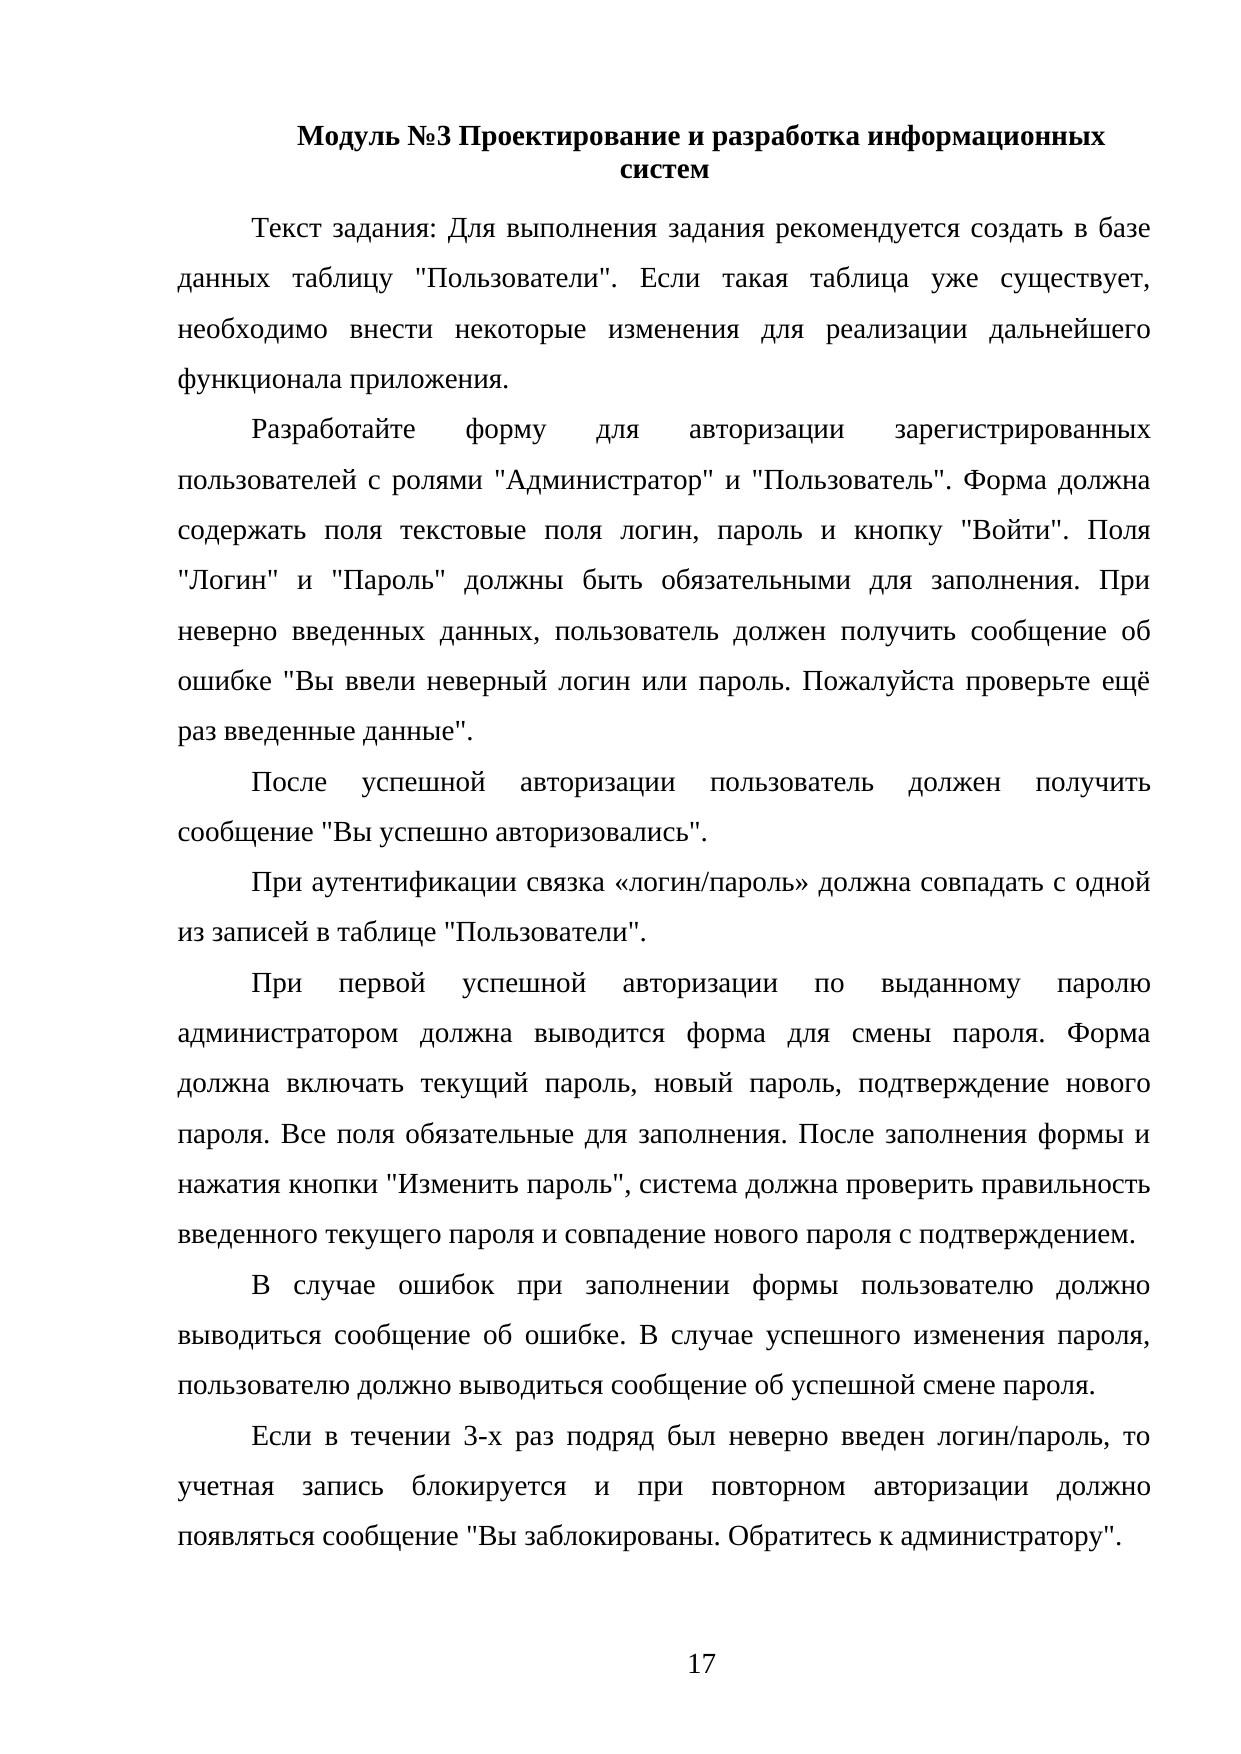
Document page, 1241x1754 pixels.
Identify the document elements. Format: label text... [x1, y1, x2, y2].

text Разработайте форму для авторизации зарегистрированных пользователей с ролями "Администратор" и "Пользователь". Форма должна содержать поля текстовые поля логин, пароль и кнопку "Войти". Поля "Логин" и "Пароль" должны быть обязательными для заполнения. При неверно введенных данных, пользователь должен получить сообщение об ошибке "Вы ввели неверный логин или пароль. Пожалуйста проверьте ещё раз введенные данные". [177, 411, 1152, 747]
text При первой успешной авторизации по выданному паролю администратором должна выводится форма для смены пароля. Форма должна включать текущий пароль, новый пароль, подтверждение нового пароля. Все поля обязательные для заполнения. После заполнения формы и нажатия кнопки "Изменить пароль", система должна проверить правильность введенного текущего пароля и совпадение нового пароля с подтверждением. [177, 965, 1152, 1250]
text При аутентификации связка «логин/пароль» должна совпадать с одной из записей в таблице "Пользователи". [177, 864, 1152, 948]
text В случае ошибок при заполнении формы пользователю должно выводиться сообщение об ошибке. В случае успешного изменения пароля, пользователю должно выводиться сообщение об успешной смене пароля. [177, 1267, 1152, 1401]
text После успешной авторизации пользователь должен получить сообщение "Вы успешно авторизовались". [177, 764, 1152, 847]
text Если в течении 3-х раз подряд был неверно введен логин/пароль, то учетная запись блокируется и при повторном авторизации должно появляться сообщение "Вы заблокированы. Обратитесь к администратору". [177, 1418, 1152, 1552]
subtitle Модуль №3 Проектирование и разработка информационных систем [177, 118, 1152, 185]
text Текст задания: Для выполнения задания рекомендуется создать в базе данных таблицу "Пользователи". Если такая таблица уже существует, необходимо внести некоторые изменения для реализации дальнейшего функционала приложения. [177, 210, 1152, 395]
